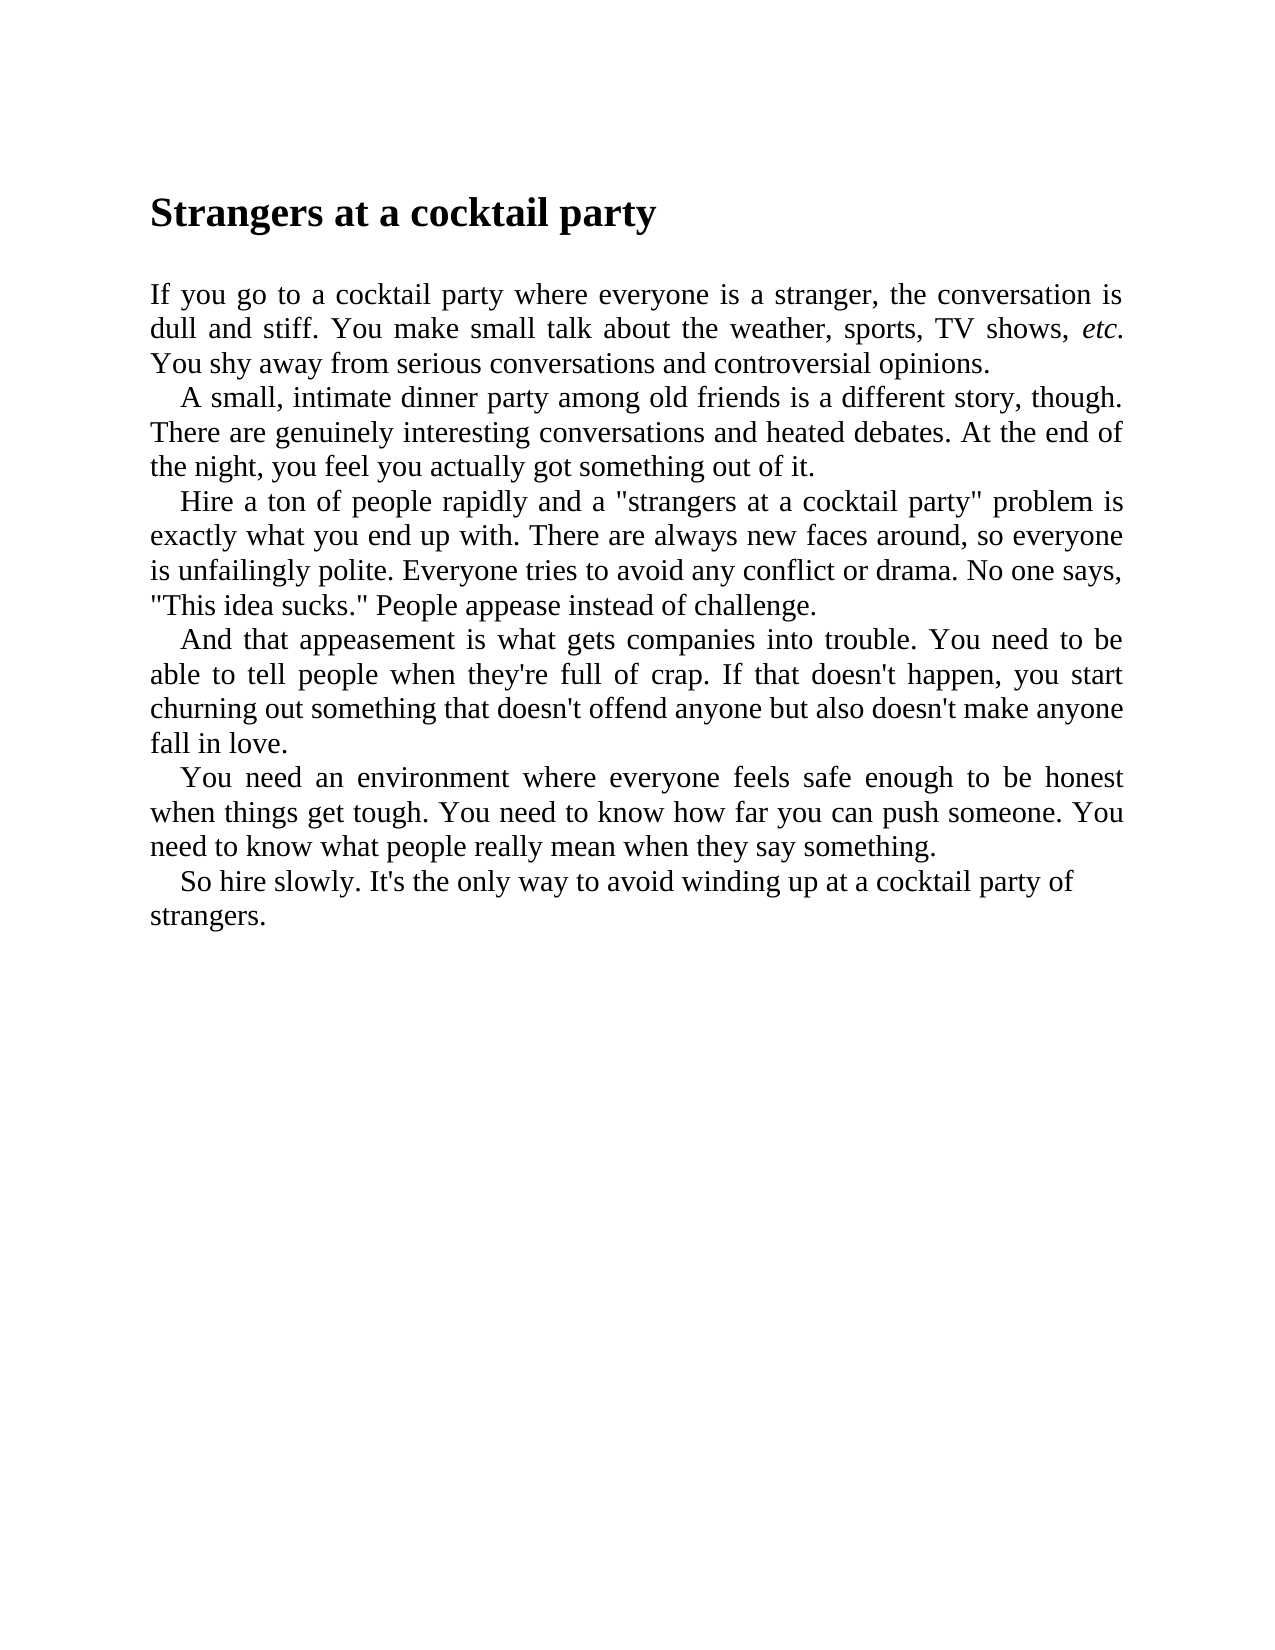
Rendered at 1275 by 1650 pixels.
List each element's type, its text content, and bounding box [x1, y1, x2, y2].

text If you go to a cocktail party where everyone is a stranger, the conversation is dull and stiff. You make small talk about the weather, sports, TV shows, etc. You shy away from serious conversations and controversial opinions. [150, 277, 1125, 380]
text You need an environment where everyone feels safe enough to be honest when things get tough. You need to know how far you can push someone. You need to know what people really mean when they say something. [150, 760, 1125, 863]
text And that appeasement is what gets companies into trouble. You need to be able to tell people when they're full of crap. If that doesn't happen, you start churning out something that doesn't offend anyone but also doesn't make anyone fall in love. [150, 622, 1125, 760]
text Hire a ton of people rapidly and a "strangers at a cocktail party" problem is exactly what you end up with. There are always new faces around, so everyone is unfailingly polite. Everyone tries to avoid any conflict or drama. No one says, "This idea sucks." People appease instead of challenge. [150, 483, 1125, 622]
text A small, intimate dinner party among old friends is a different story, though. There are genuinely interesting conversations and heated debates. At the end of the night, you feel you actually got something out of it. [150, 380, 1124, 483]
text So hire slowly. It's the only way to avoid winding up at a cocktail party of strangers. [150, 863, 1127, 932]
text Strangers at a cocktail party [150, 193, 1127, 235]
